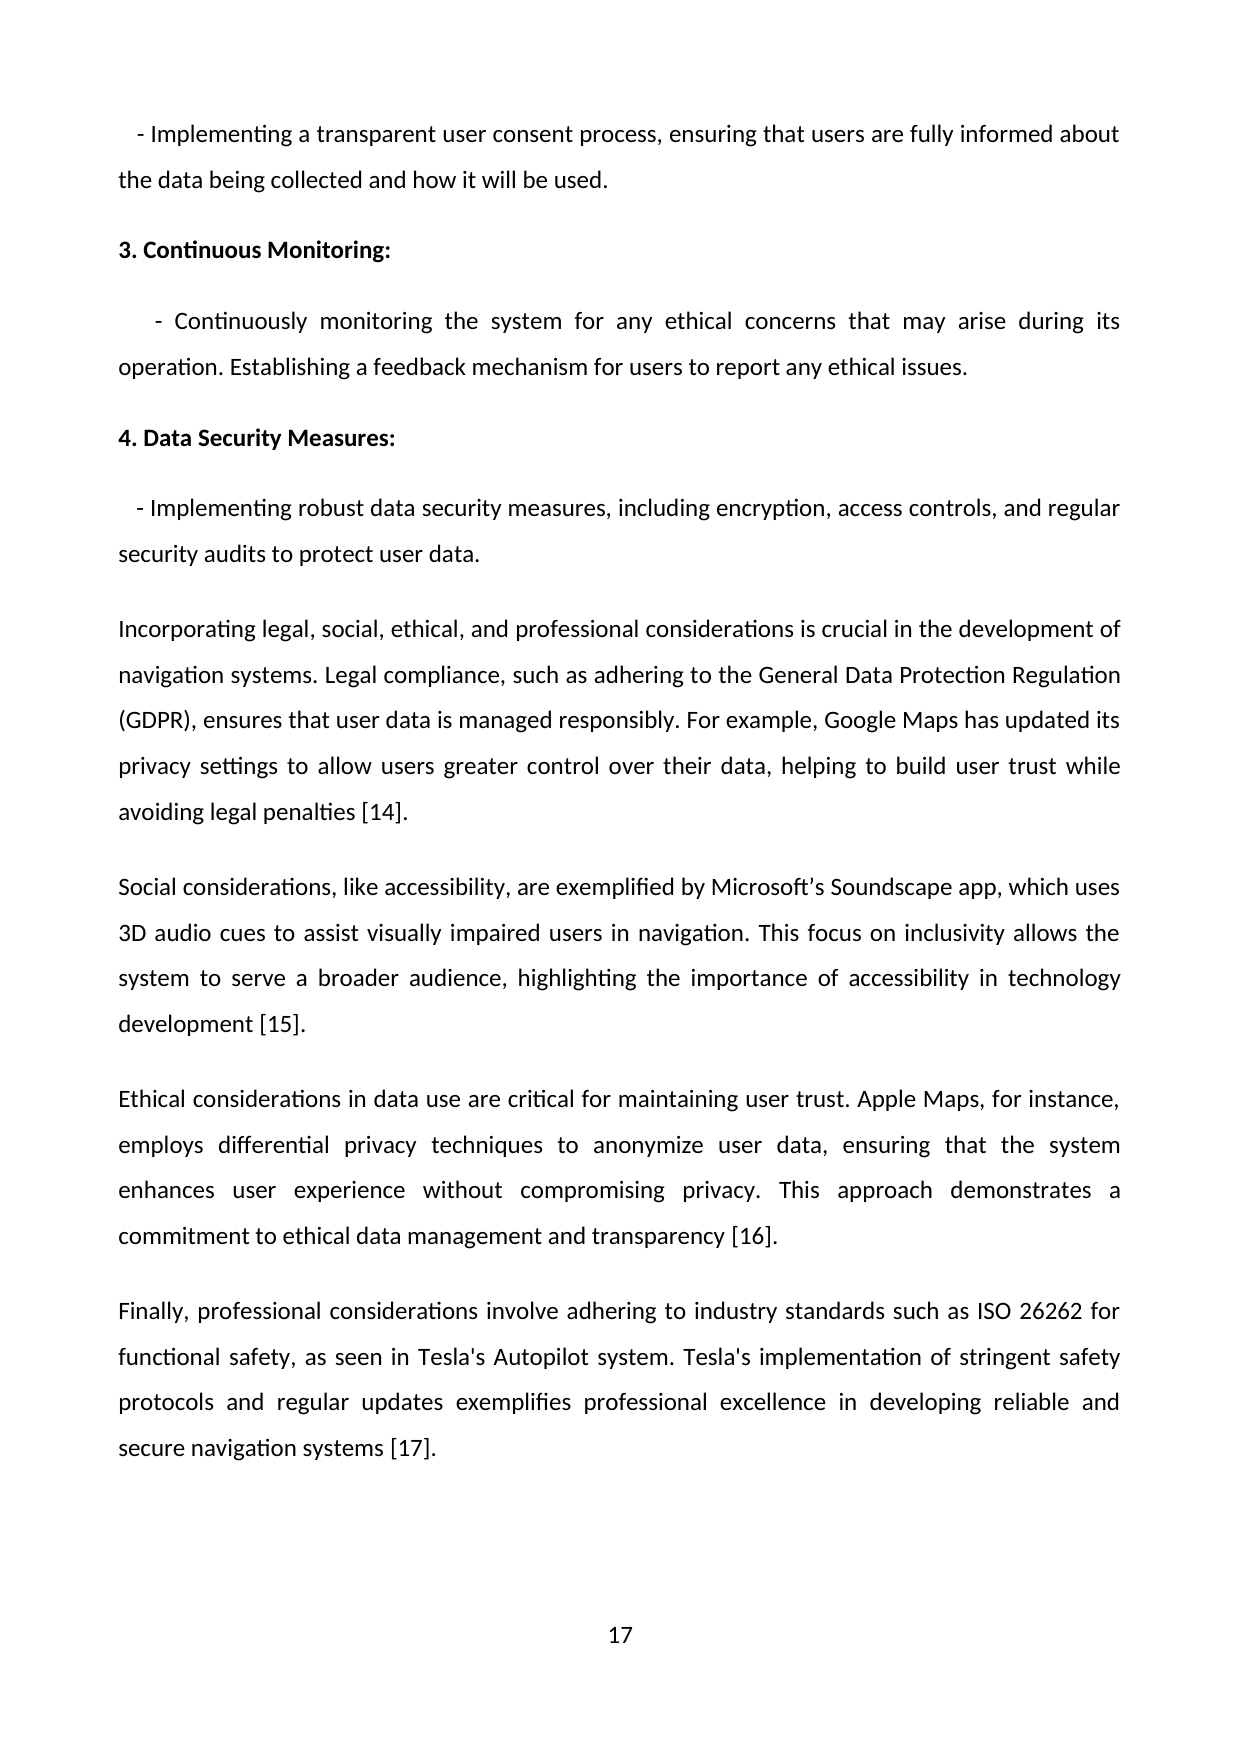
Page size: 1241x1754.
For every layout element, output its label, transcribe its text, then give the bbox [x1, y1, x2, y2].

text Incorporating legal, social, ethical, and professional considerations is crucial in the development of navigation systems. Legal compliance, such as adhering to the General Data Protection Regulation (GDPR), ensures that user data is managed responsibly. For example, Google Maps has updated its privacy settings to allow users greater control over their data, helping to build user trust while avoiding legal penalties [14]. [118, 684, 1122, 897]
text 3. Continuous Monitoring: [118, 305, 1122, 336]
text Ethical considerations in data use are critical for maintaining user trust. Apple Maps, for instance, employs differential privacy techniques to anonymize user data, ensuring that the system enhances user experience without compromising privacy. This approach demonstrates a commitment to ethical data management and transparency [16]. [118, 1154, 1122, 1321]
text Finally, professional considerations involve adhering to industry standards such as ISO 26262 for functional safety, as seen in Tesla's Autopilot system. Tesla's implementation of stringent safety protocols and regular updates exemplifies professional excellence in developing reliable and secure navigation systems [17]. [118, 1366, 1122, 1533]
text 4. Data Security Measures: [118, 492, 1122, 523]
text Social considerations, like accessibility, are exemplified by Microsoft’s Soundscape app, which uses 3D audio cues to assist visually impaired users in navigation. This focus on inclusivity allows the system to serve a broader audience, highlighting the importance of accessibility in technology development [15]. [118, 942, 1122, 1109]
text - Continuously monitoring the system for any ethical concerns that may arise during its operation. Establishing a feedback mechanism for users to report any ethical issues. [118, 376, 1122, 452]
text 2. User Consent: [118, 118, 1122, 149]
text - Implementing robust data security measures, including encryption, access controls, and regular security audits to protect user data. [118, 563, 1122, 639]
text - Implementing a transparent user consent process, ensuring that users are fully informed about the data being collected and how it will be used. [118, 189, 1122, 265]
